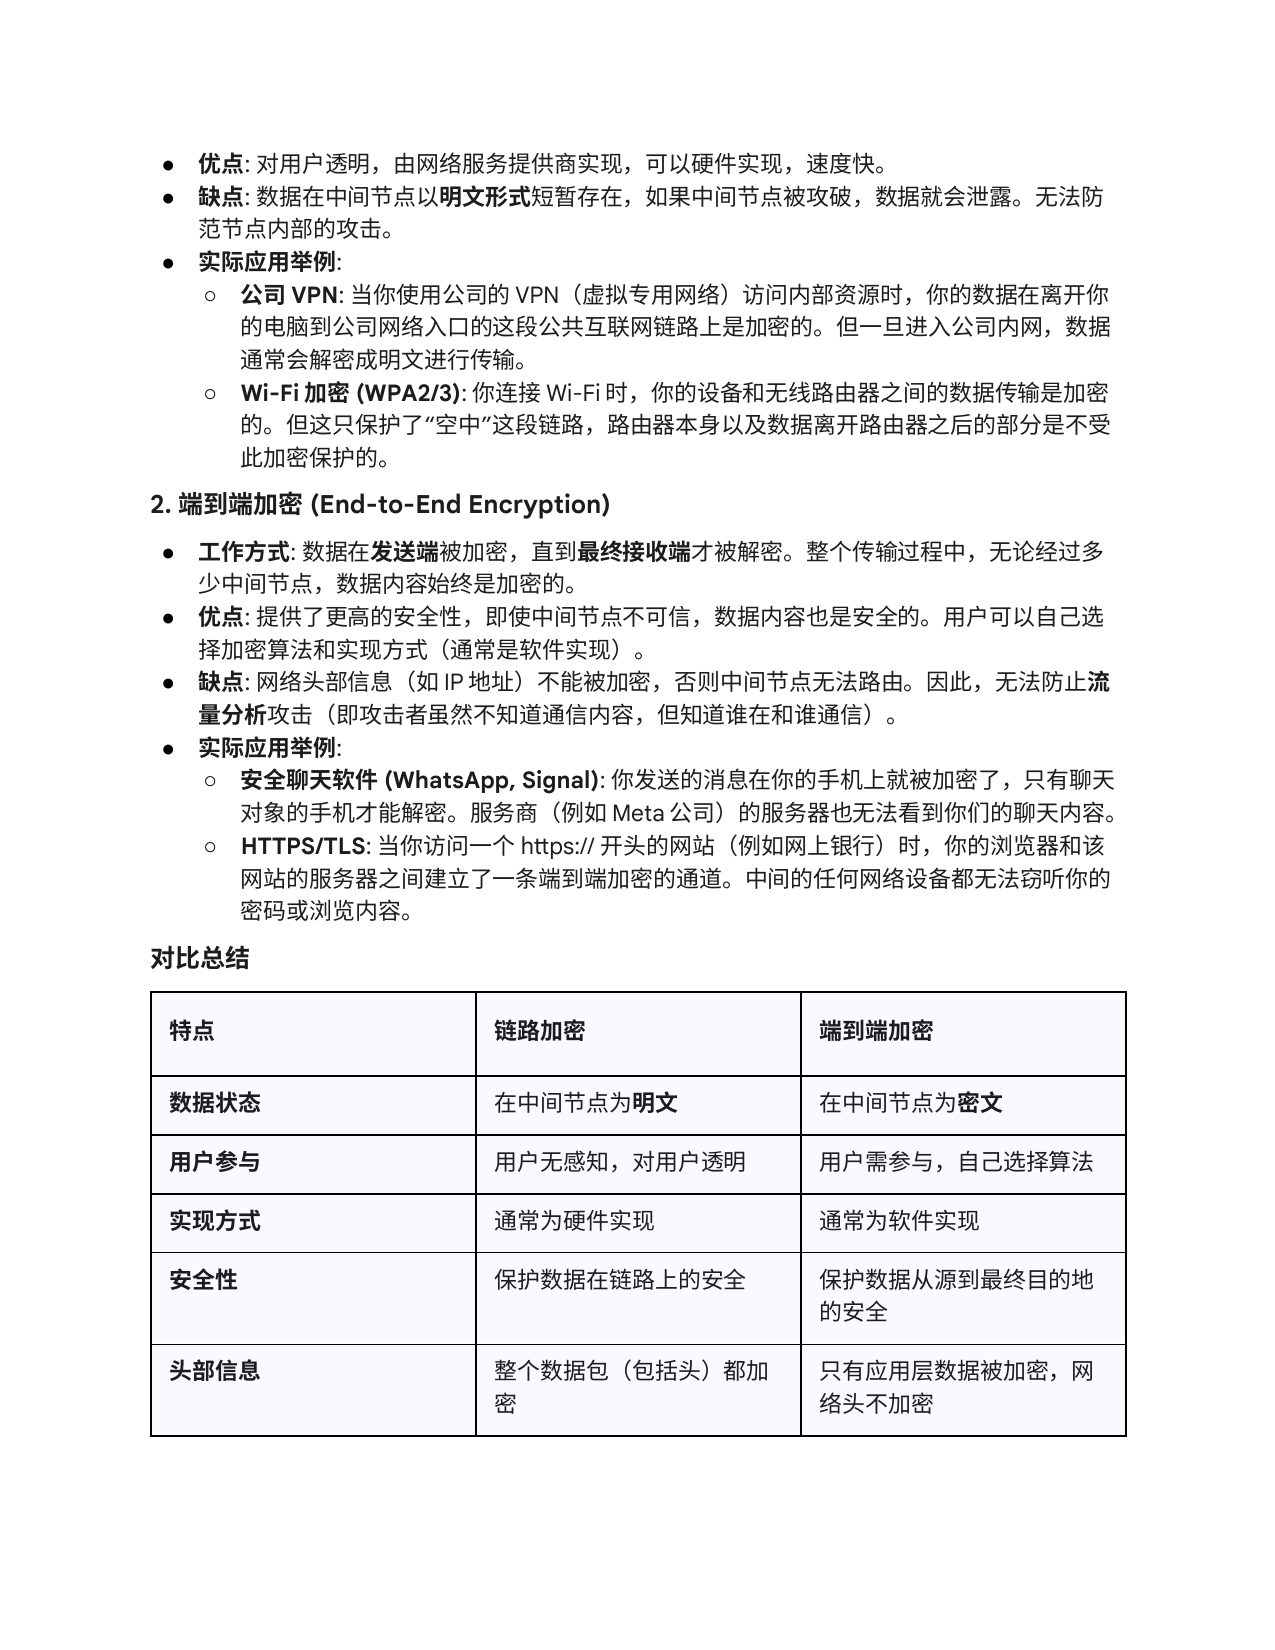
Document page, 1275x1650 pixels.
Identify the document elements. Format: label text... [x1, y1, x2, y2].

table_cell 在中间节点为明文 [477, 1077, 800, 1134]
subtitle 对比总结 [150, 943, 1125, 974]
table_cell 数据状态 [152, 1077, 475, 1134]
table_cell 用户无感知，对用户透明 [477, 1136, 800, 1193]
table_cell 用户参与 [152, 1136, 475, 1193]
table_header 链路加密 [477, 993, 800, 1075]
table_cell 整个数据包（包括头）都加密 [477, 1345, 800, 1435]
table_cell 安全性 [152, 1253, 475, 1343]
list 优点: 对用户透明，由网络服务提供商实现，可以硬件实现，速度快。 [161, 150, 1125, 179]
list HTTPS/TLS: 当你访问一个 https:// 开头的网站（例如网上银行）时，你的浏览器和该网站的服务器之间建立了一条端到端加密的通道。中间的任何网络设备都无法窃听你的密码或浏览内容。 [203, 832, 1125, 926]
list 公司VPN: 当你使用公司的VPN（虚拟专用网络）访问内部资源时，你的数据在离开你的电脑到公司网络入口的这段公共互联网链路上是加密的。但一旦进入公司内网，数据通常会解密成明文进行传输。 [203, 281, 1125, 375]
list 实际应用举例: [161, 734, 1125, 763]
table_cell 只有应用层数据被加密，网络头不加密 [802, 1345, 1125, 1435]
table_header 端到端加密 [802, 993, 1125, 1075]
table_cell 保护数据在链路上的安全 [477, 1253, 800, 1343]
list 缺点: 数据在中间节点以明文形式短暂存在，如果中间节点被攻破，数据就会泄露。无法防范节点内部的攻击。 [161, 183, 1125, 244]
list 缺点: 网络头部信息（如IP地址）不能被加密，否则中间节点无法路由。因此，无法防止流量分析攻击（即攻击者虽然不知道通信内容，但知道谁在和谁通信）。 [161, 669, 1125, 730]
subtitle 2. 端到端加密 (End-to-End Encryption) [150, 489, 1125, 521]
table_cell 通常为硬件实现 [477, 1195, 800, 1252]
list 工作方式: 数据在发送端被加密，直到最终接收端才被解密。整个传输过程中，无论经过多少中间节点，数据内容始终是加密的。 [161, 538, 1125, 599]
table_cell 保护数据从源到最终目的地的安全 [802, 1253, 1125, 1343]
list 优点: 提供了更高的安全性，即使中间节点不可信，数据内容也是安全的。用户可以自己选择加密算法和实现方式（通常是软件实现）。 [161, 603, 1125, 665]
table_cell 在中间节点为密文 [802, 1077, 1125, 1134]
table_cell 实现方式 [152, 1195, 475, 1252]
list 安全聊天软件 (WhatsApp, Signal): 你发送的消息在你的手机上就被加密了，只有聊天对象的手机才能解密。服务商（例如Meta公司）的服务器也无法看到你们的聊天内容。 [203, 767, 1125, 828]
table_cell 通常为软件实现 [802, 1195, 1125, 1252]
list 实际应用举例: [161, 248, 1125, 277]
table_cell 头部信息 [152, 1345, 475, 1435]
table_header 特点 [152, 993, 475, 1075]
table_cell 用户需参与，自己选择算法 [802, 1136, 1125, 1193]
list Wi-Fi加密 (WPA2/3): 你连接Wi-Fi时，你的设备和无线路由器之间的数据传输是加密的。但这只保护了“空中”这段链路，路由器本身以及数据离开路由器之后的部分是不受此加密保护的。 [203, 379, 1125, 473]
